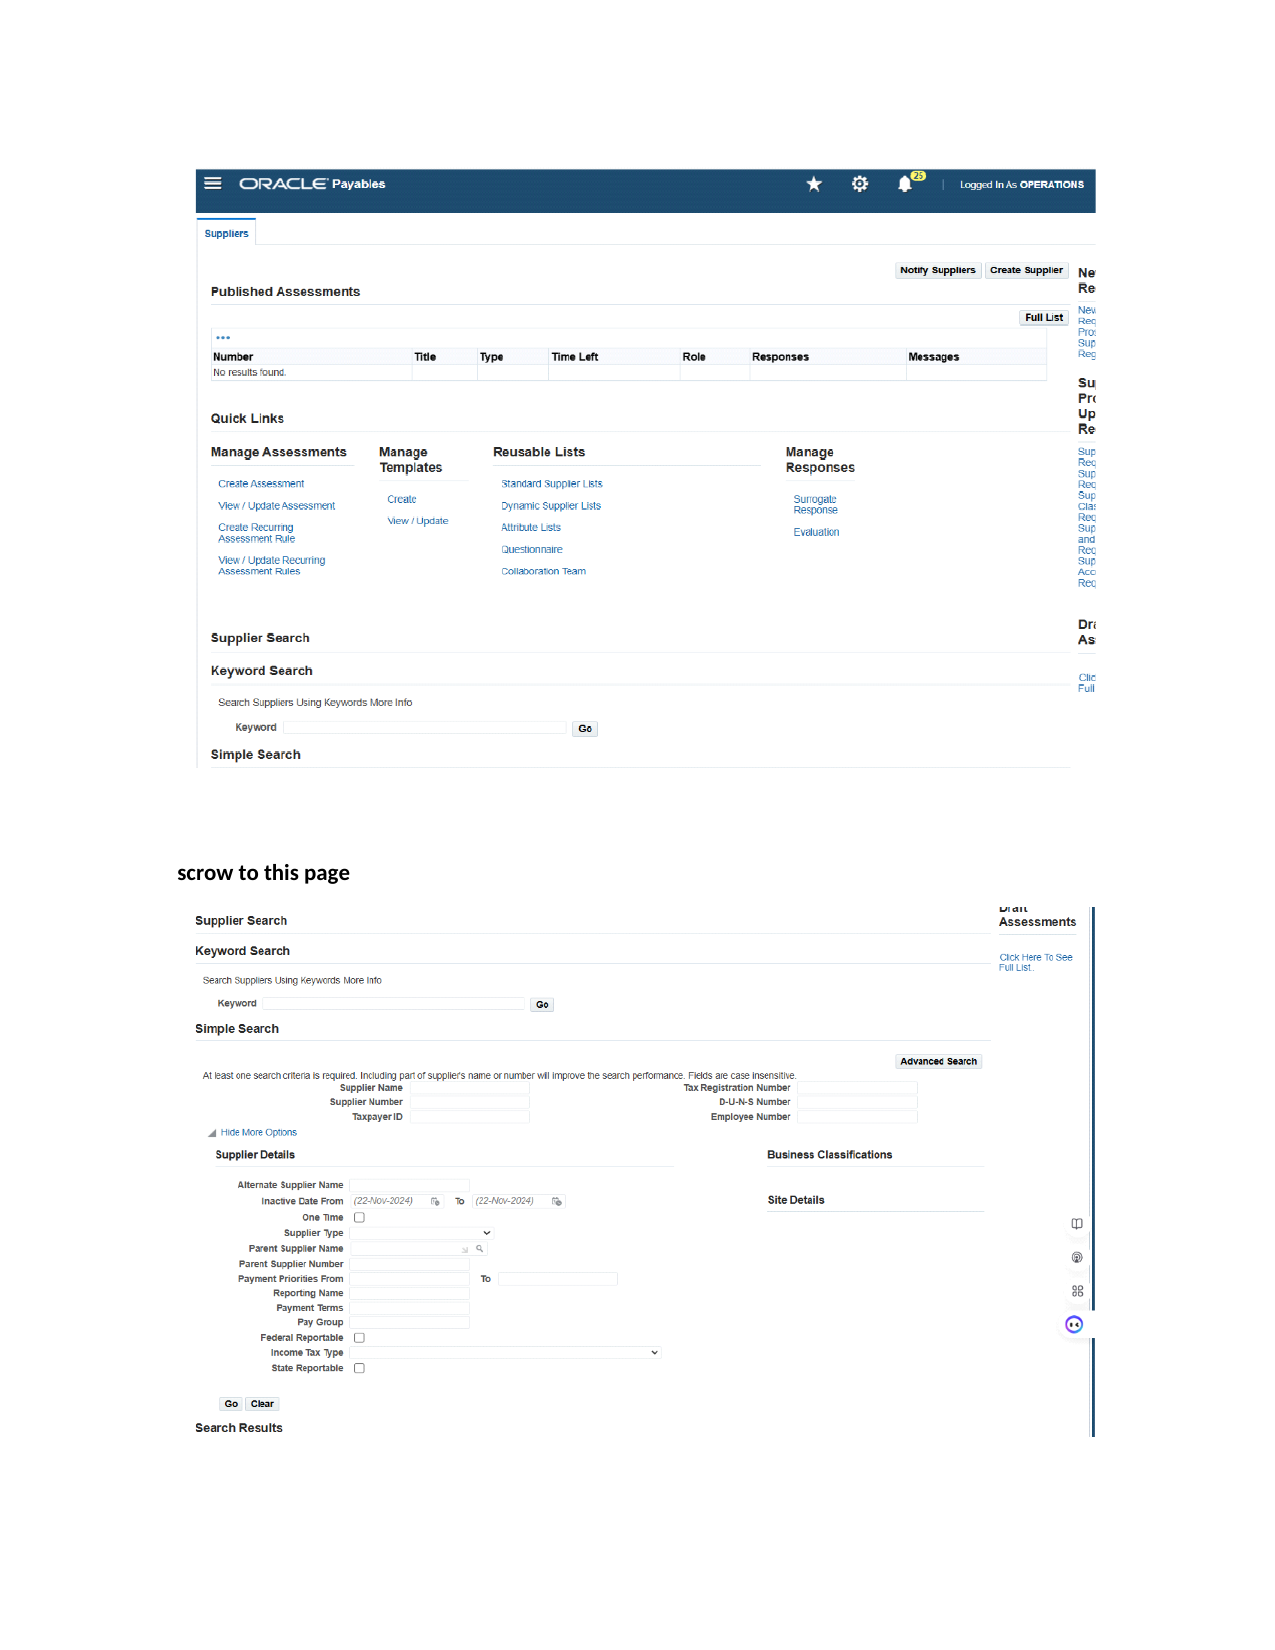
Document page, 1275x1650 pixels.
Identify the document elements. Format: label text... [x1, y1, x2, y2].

text scrow to this page [177, 858, 1186, 887]
